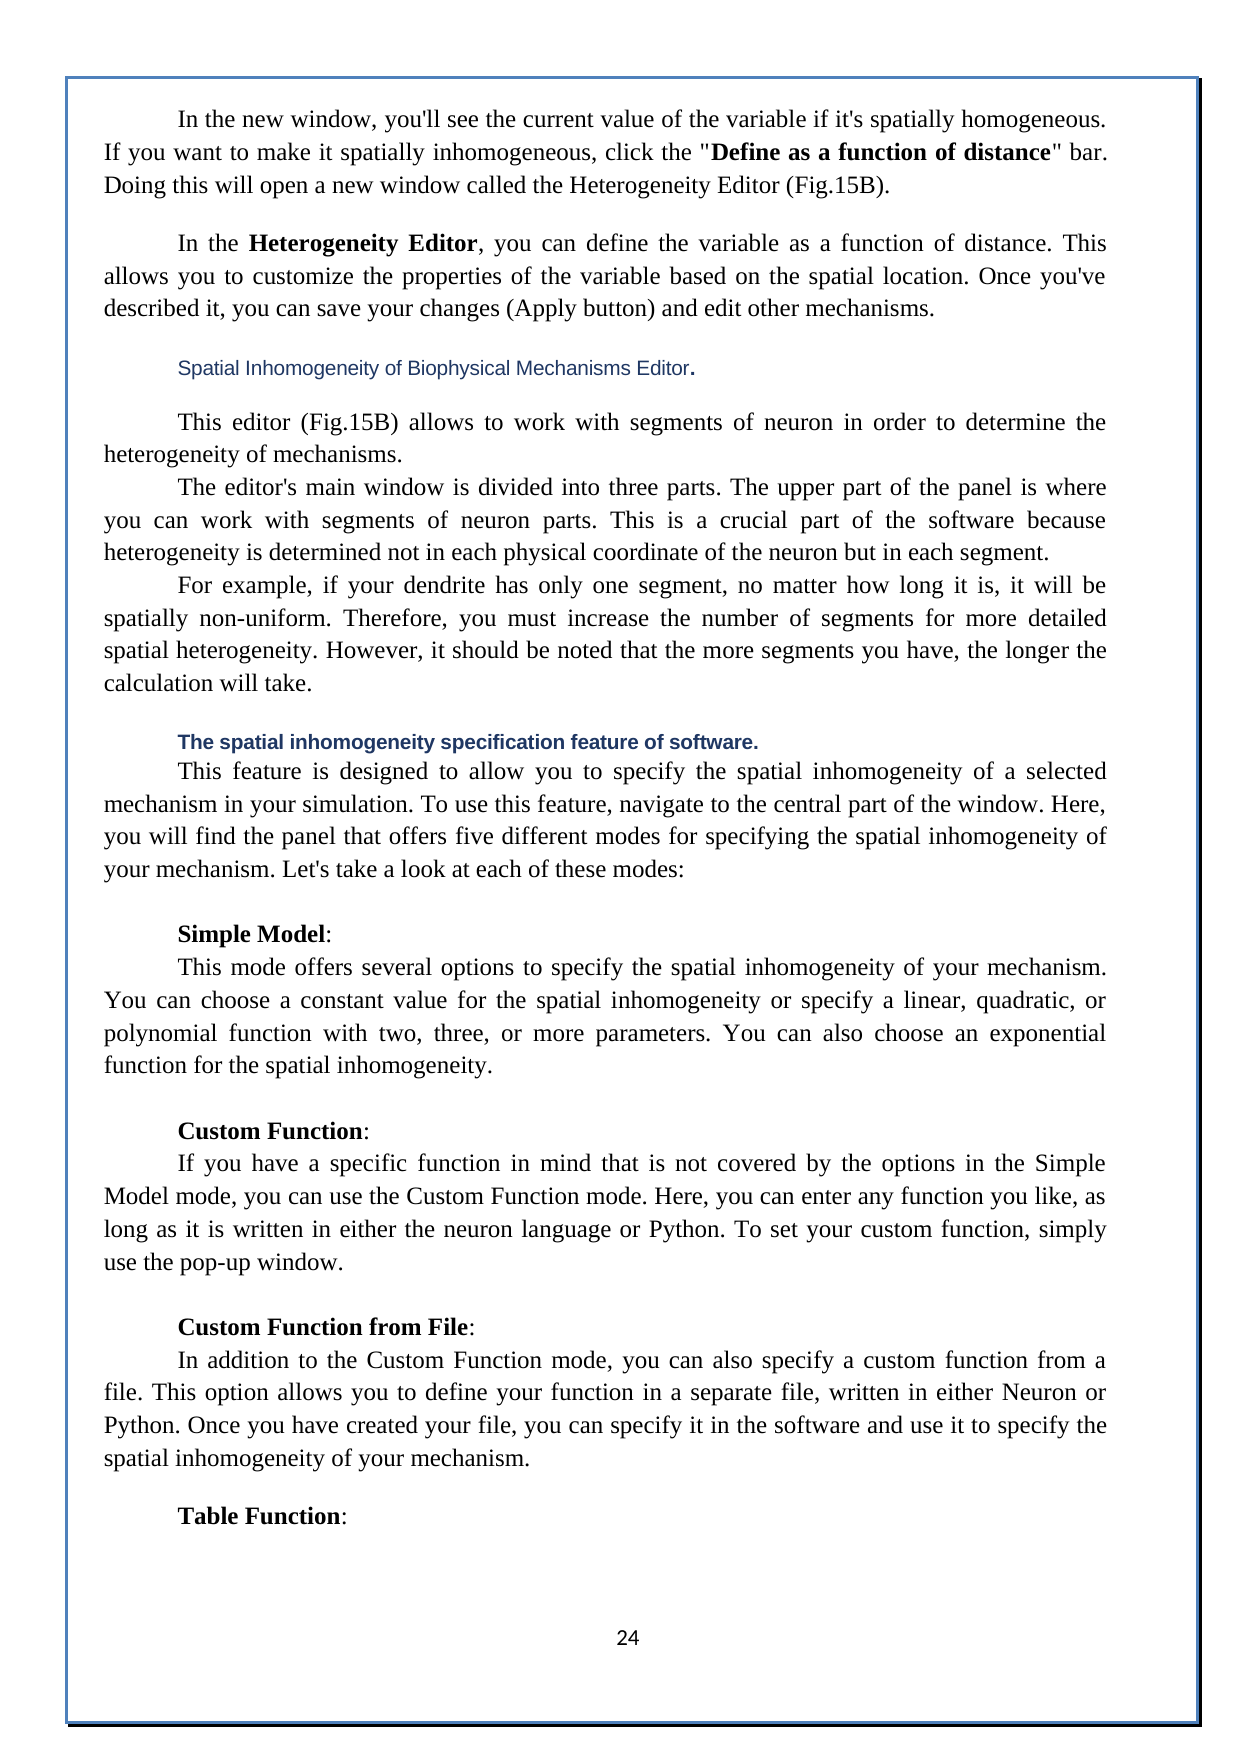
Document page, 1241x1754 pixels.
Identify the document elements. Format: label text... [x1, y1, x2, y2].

text This mode offers several options to specify the spatial inhomogeneity of your mechanism. You can choose a constant value for the spatial inhomogeneity or specify a linear, quadratic, or polynomial function with two, three, or more parameters. You can also choose an exponential function for the spatial inhomogeneity. [103, 952, 1108, 1079]
text Custom Function from File: [103, 1312, 1108, 1341]
text The editor's main window is divided into three parts. The upper part of the panel is where you can work with segments of neuron parts. This is a crucial part of the software because heterogeneity is determined not in each physical coordinate of the neuron but in each segment. [103, 472, 1108, 566]
text In the Heterogeneity Editor, you can define the variable as a function of distance. This allows you to customize the properties of the variable based on the spatial location. Once you've described it, you can save your changes (Apply button) and edit other mechanisms. [103, 228, 1108, 322]
text Table Function: [103, 1501, 1108, 1530]
text For example, if your dendrite has only one segment, no matter how long it is, it will be spatially non-uniform. Therefore, you must increase the number of segments for more detailed spatial heterogeneity. However, it should be noted that the more segments you have, the longer the calculation will take. [103, 570, 1108, 697]
subtitle The spatial inhomogeneity specification feature of software. [103, 730, 1152, 754]
text If you have a specific function in mind that is not covered by the options in the Simple Model mode, you can use the Custom Function mode. Here, you can enter any function you like, as long as it is written in either the neuron language or Python. To set your custom function, simply use the pop-up window. [103, 1148, 1108, 1275]
text In the new window, you'll see the current value of the variable if it's spatially homogeneous. If you want to make it spatially inhomogeneous, click the "Define as a function of distance" bar. Doing this will open a new window called the Heterogeneity Editor (Fig.15B). [103, 104, 1108, 198]
text This feature is designed to allow you to specify the spatial inhomogeneity of a selected mechanism in your simulation. To use this feature, navigate to the central part of the window. Here, you will find the panel that offers five different modes for specifying the spatial inhomogeneity of your mechanism. Let's take a look at each of these modes: [103, 756, 1108, 883]
text This editor (Fig.15B) allows to work with segments of neuron in order to determine the heterogeneity of mechanisms. [103, 407, 1108, 468]
text Custom Function: [103, 1116, 1108, 1144]
subtitle Spatial Inhomogeneity of Biophysical Mechanisms Editor. [103, 355, 1152, 379]
text In addition to the Custom Function mode, you can also specify a custom function from a file. This option allows you to define your function in a separate file, written in either Neuron or Python. Once you have created your file, you can specify it in the software and use it to specify the spatial inhomogeneity of your mechanism. [103, 1345, 1108, 1472]
text Simple Model: [103, 919, 1108, 948]
